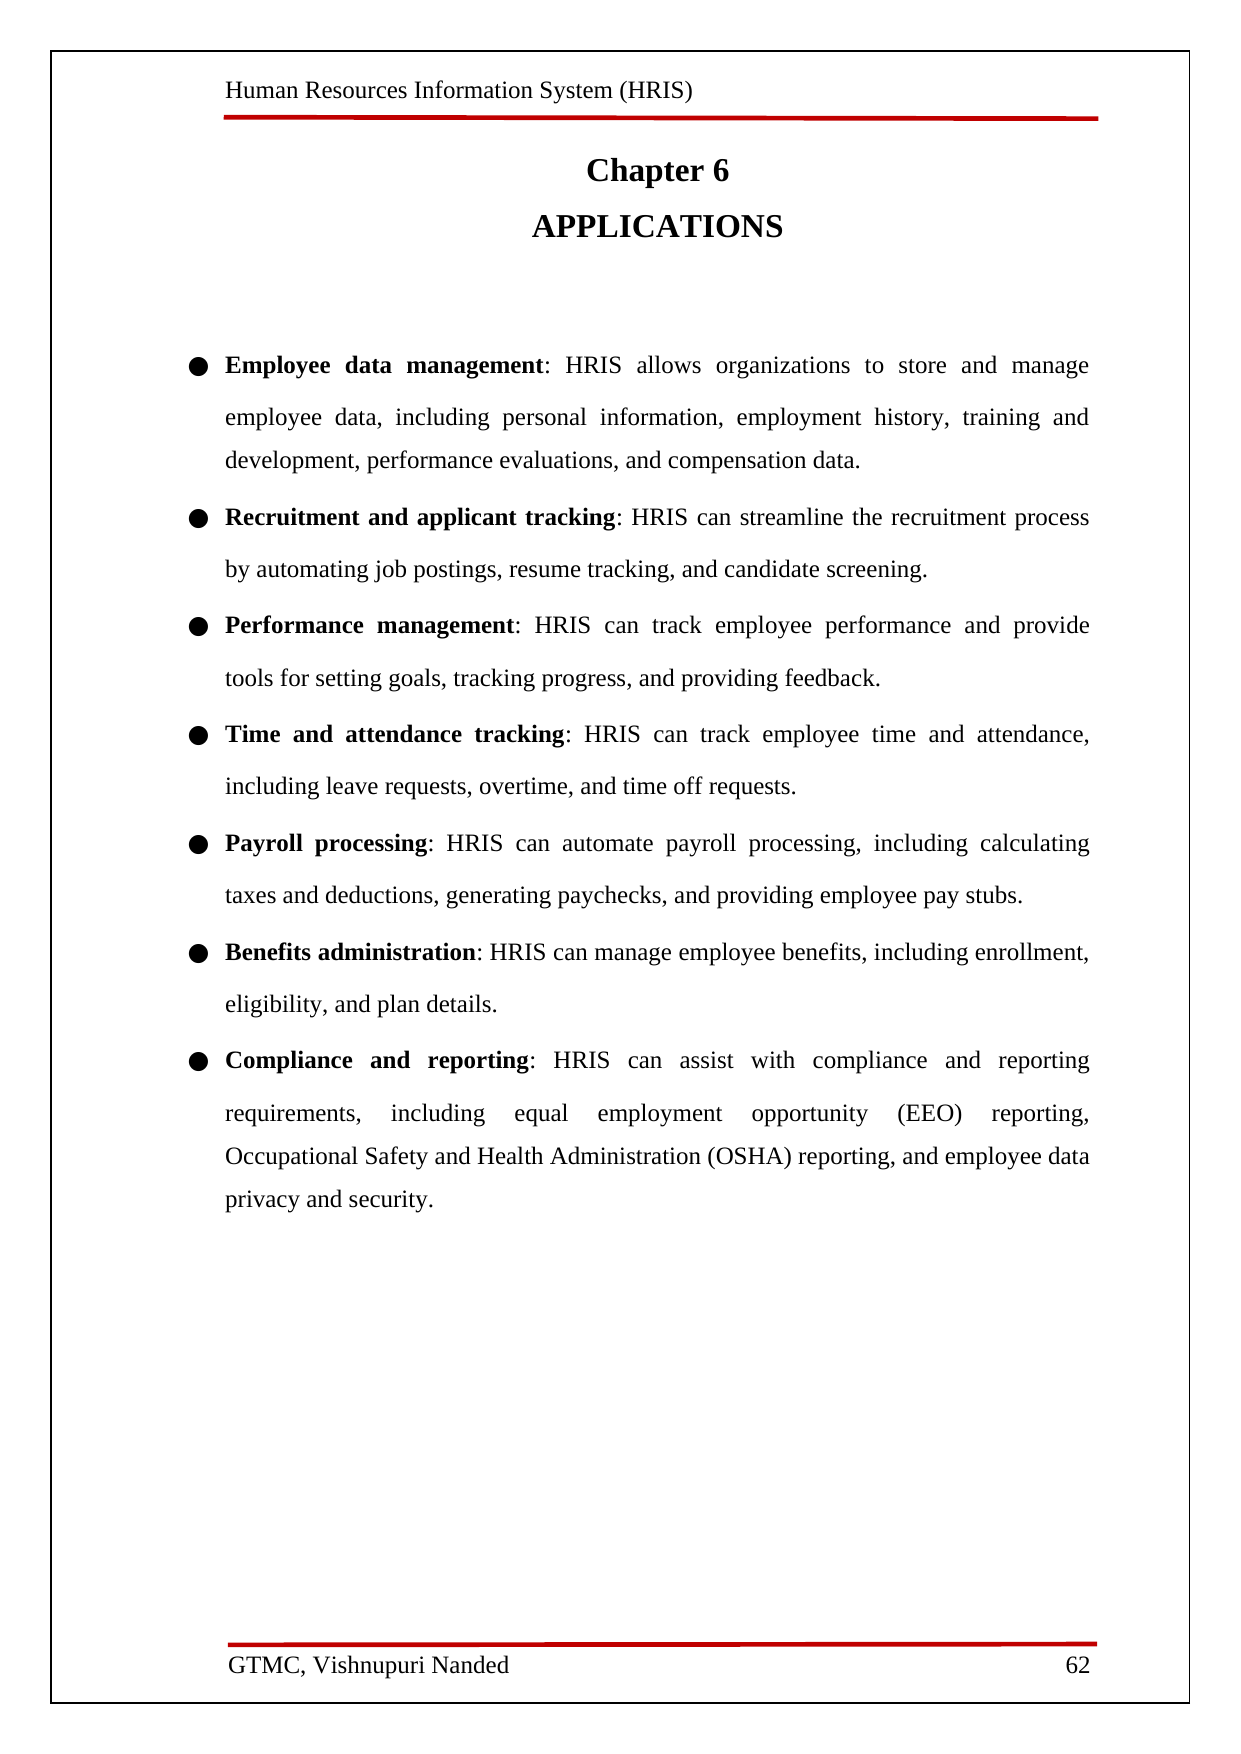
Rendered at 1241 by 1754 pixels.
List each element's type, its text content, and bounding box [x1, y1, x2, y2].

list Employee data management: HRIS allows organizations to store and manage employee data, including personal information, employment history, training and development, performance evaluations, and compensation data. [187, 336, 1090, 474]
list Compliance and reporting: HRIS can assist with compliance and reporting requirements, including equal employment opportunity (EEO) reporting, Occupational Safety and Health Administration (OSHA) reporting, and employee data privacy and security. [187, 1032, 1090, 1213]
list Performance management: HRIS can track employee performance and provide tools for setting goals, tracking progress, and providing feedback. [187, 597, 1090, 691]
list Time and attendance tracking: HRIS can track employee time and attendance, including leave requests, overtime, and time off requests. [187, 706, 1090, 800]
list Recruitment and applicant tracking: HRIS can streamline the recruitment process by automating job postings, resume tracking, and candidate screening. [187, 488, 1090, 583]
list Benefits administration: HRIS can manage employee benefits, including enrollment, eligibility, and plan details. [187, 923, 1090, 1018]
list Payroll processing: HRIS can automate payroll processing, including calculating taxes and deductions, generating paychecks, and providing employee pay stubs. [187, 814, 1090, 909]
text Chapter 6 [225, 150, 1090, 188]
text APPLICATIONS [225, 207, 1090, 245]
